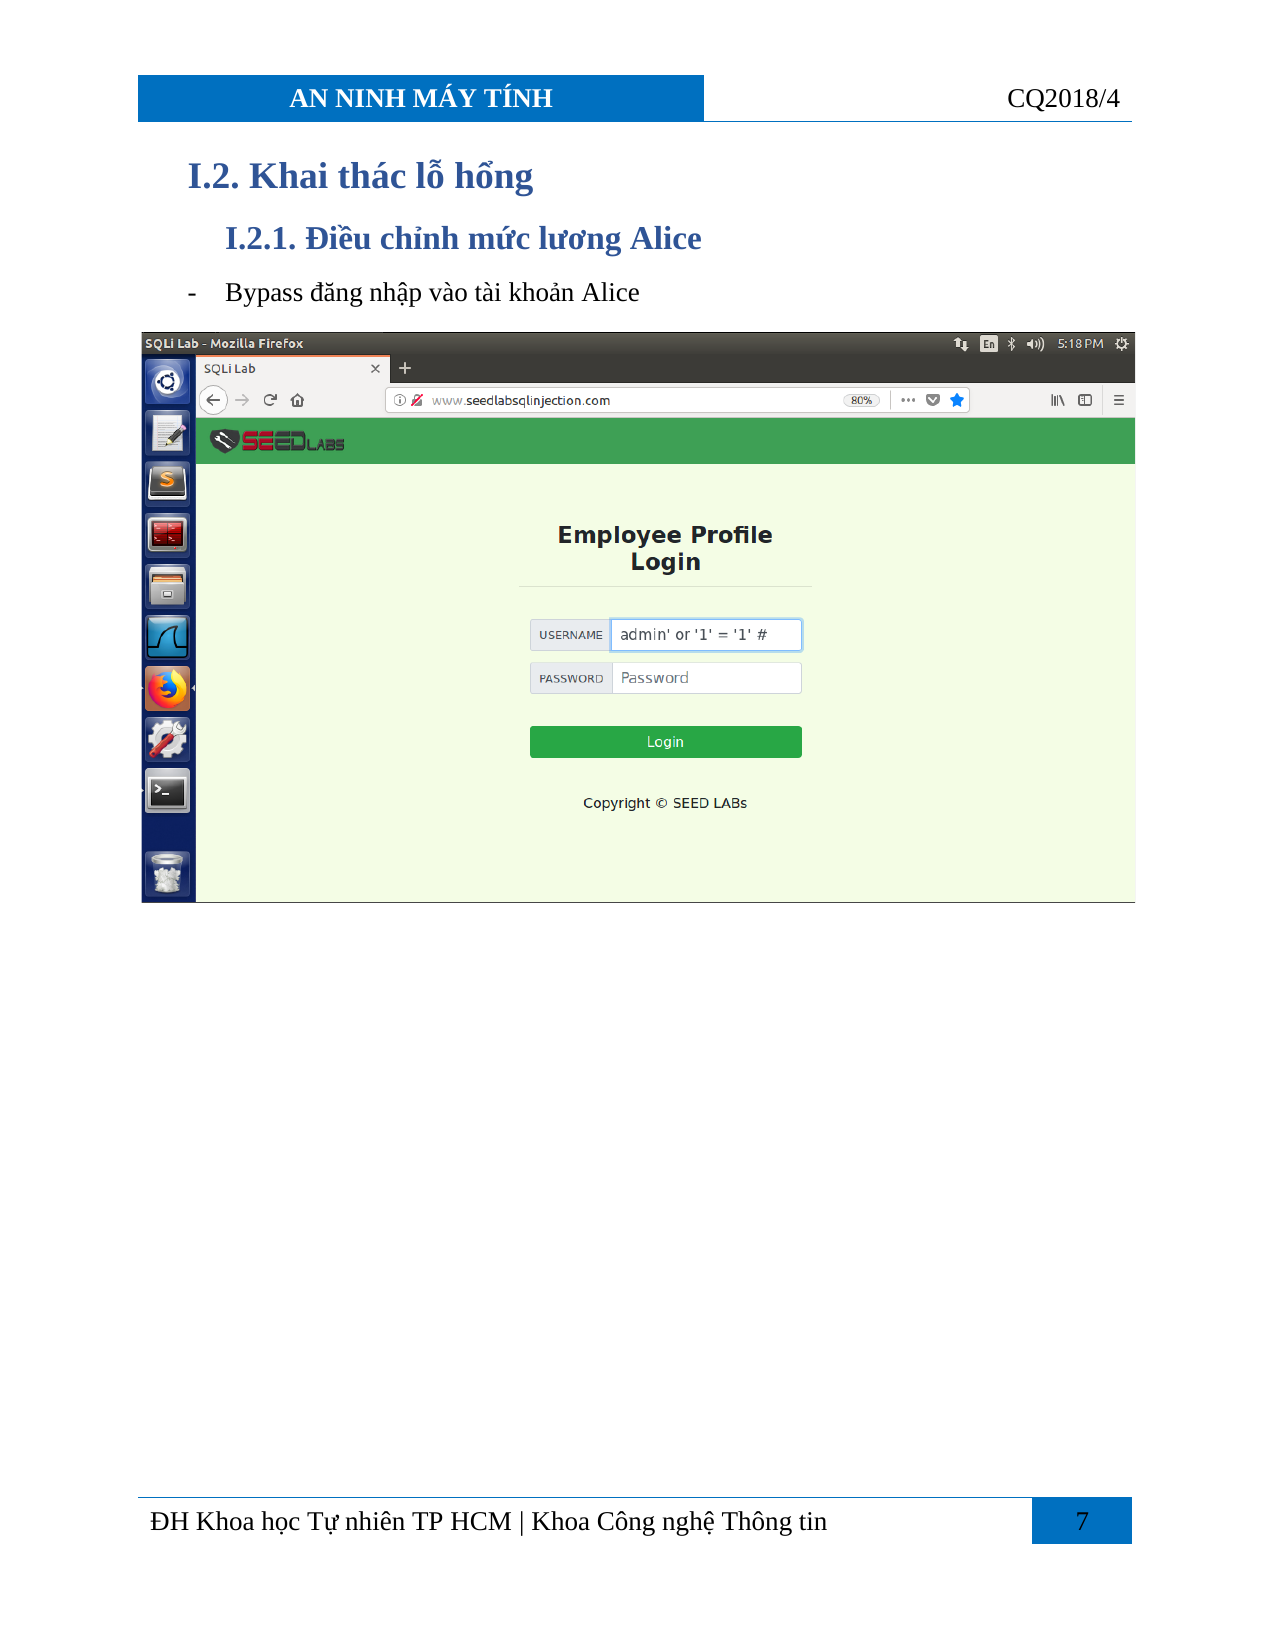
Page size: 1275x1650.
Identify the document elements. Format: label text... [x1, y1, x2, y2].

list Bypass đăng nhập vào tài khoản Alice [187, 276, 1144, 307]
text Khai thác lỗ hổng [187, 153, 1144, 196]
text Điều chỉnh mức lương Alice [225, 218, 1144, 256]
picture [141, 332, 1136, 903]
